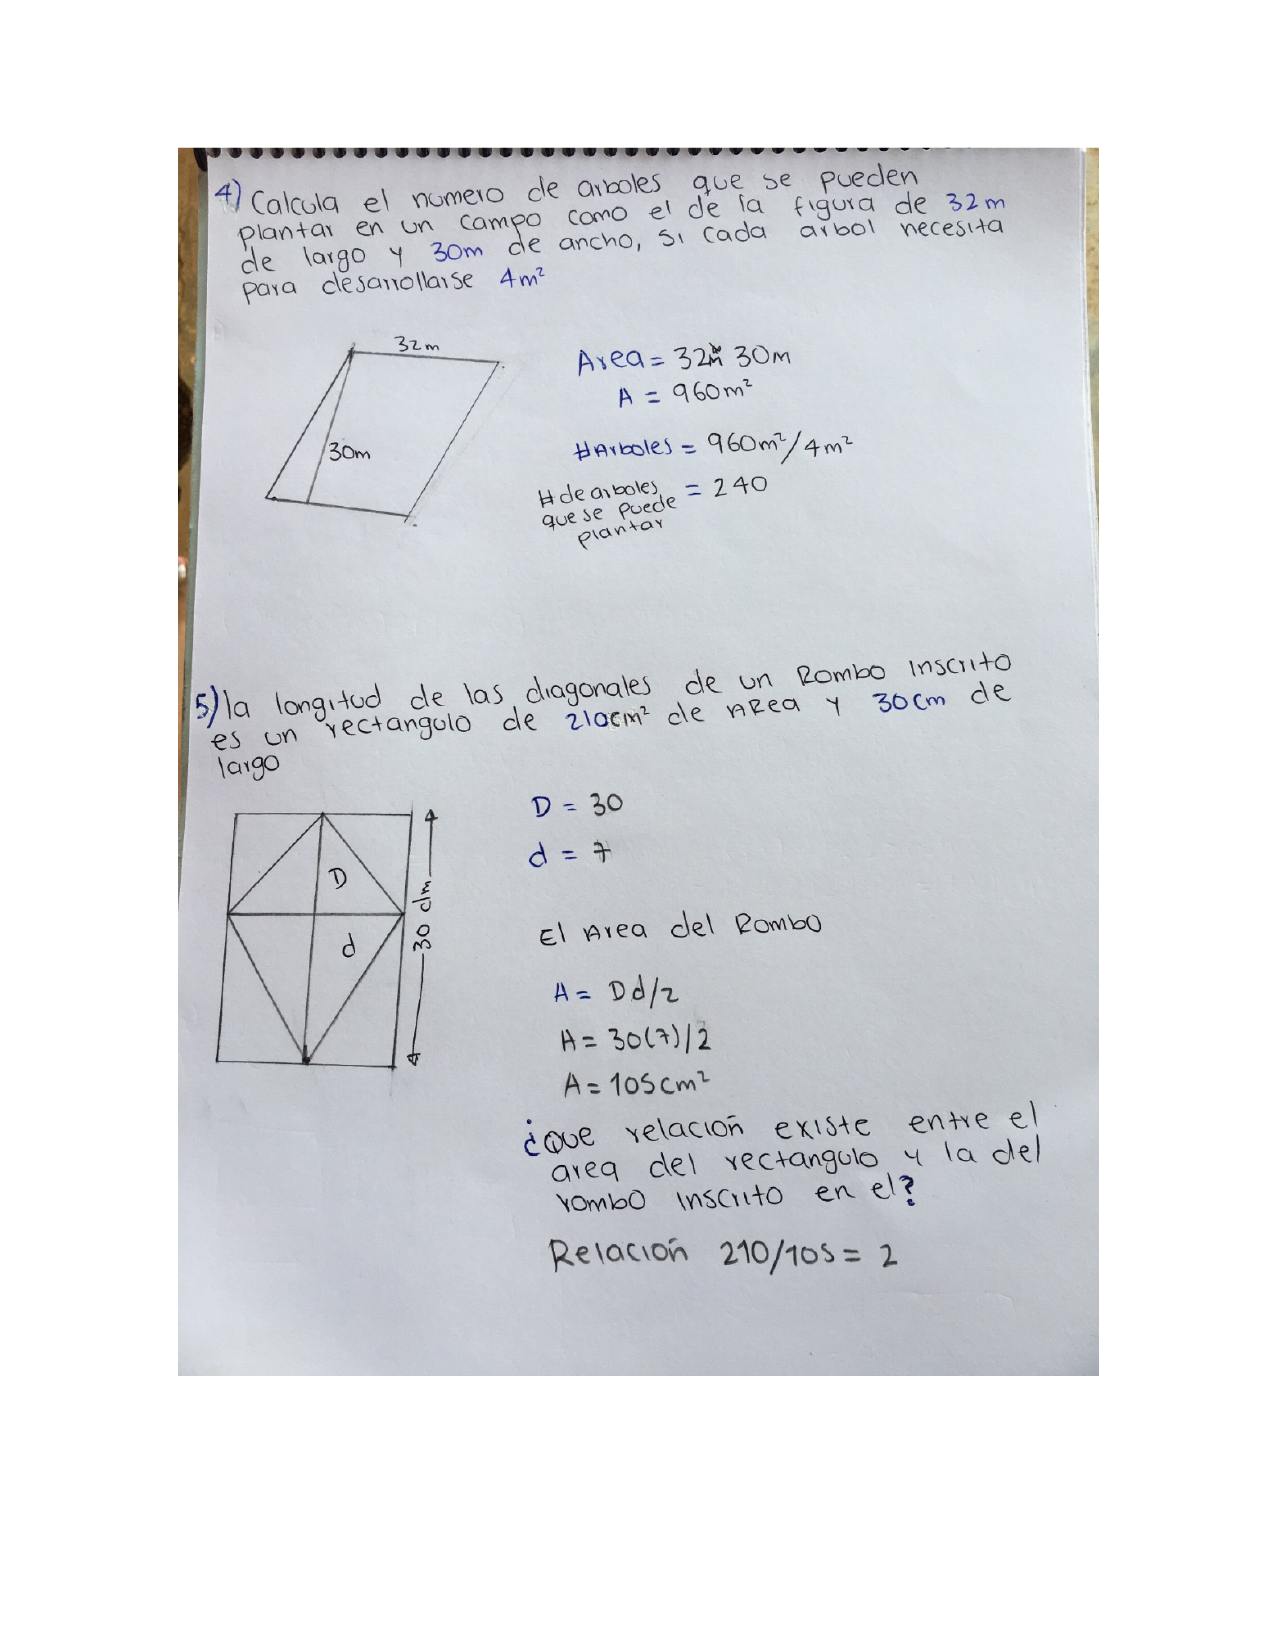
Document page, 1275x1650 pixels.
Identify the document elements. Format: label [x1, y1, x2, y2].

picture [179, 149, 1099, 1375]
